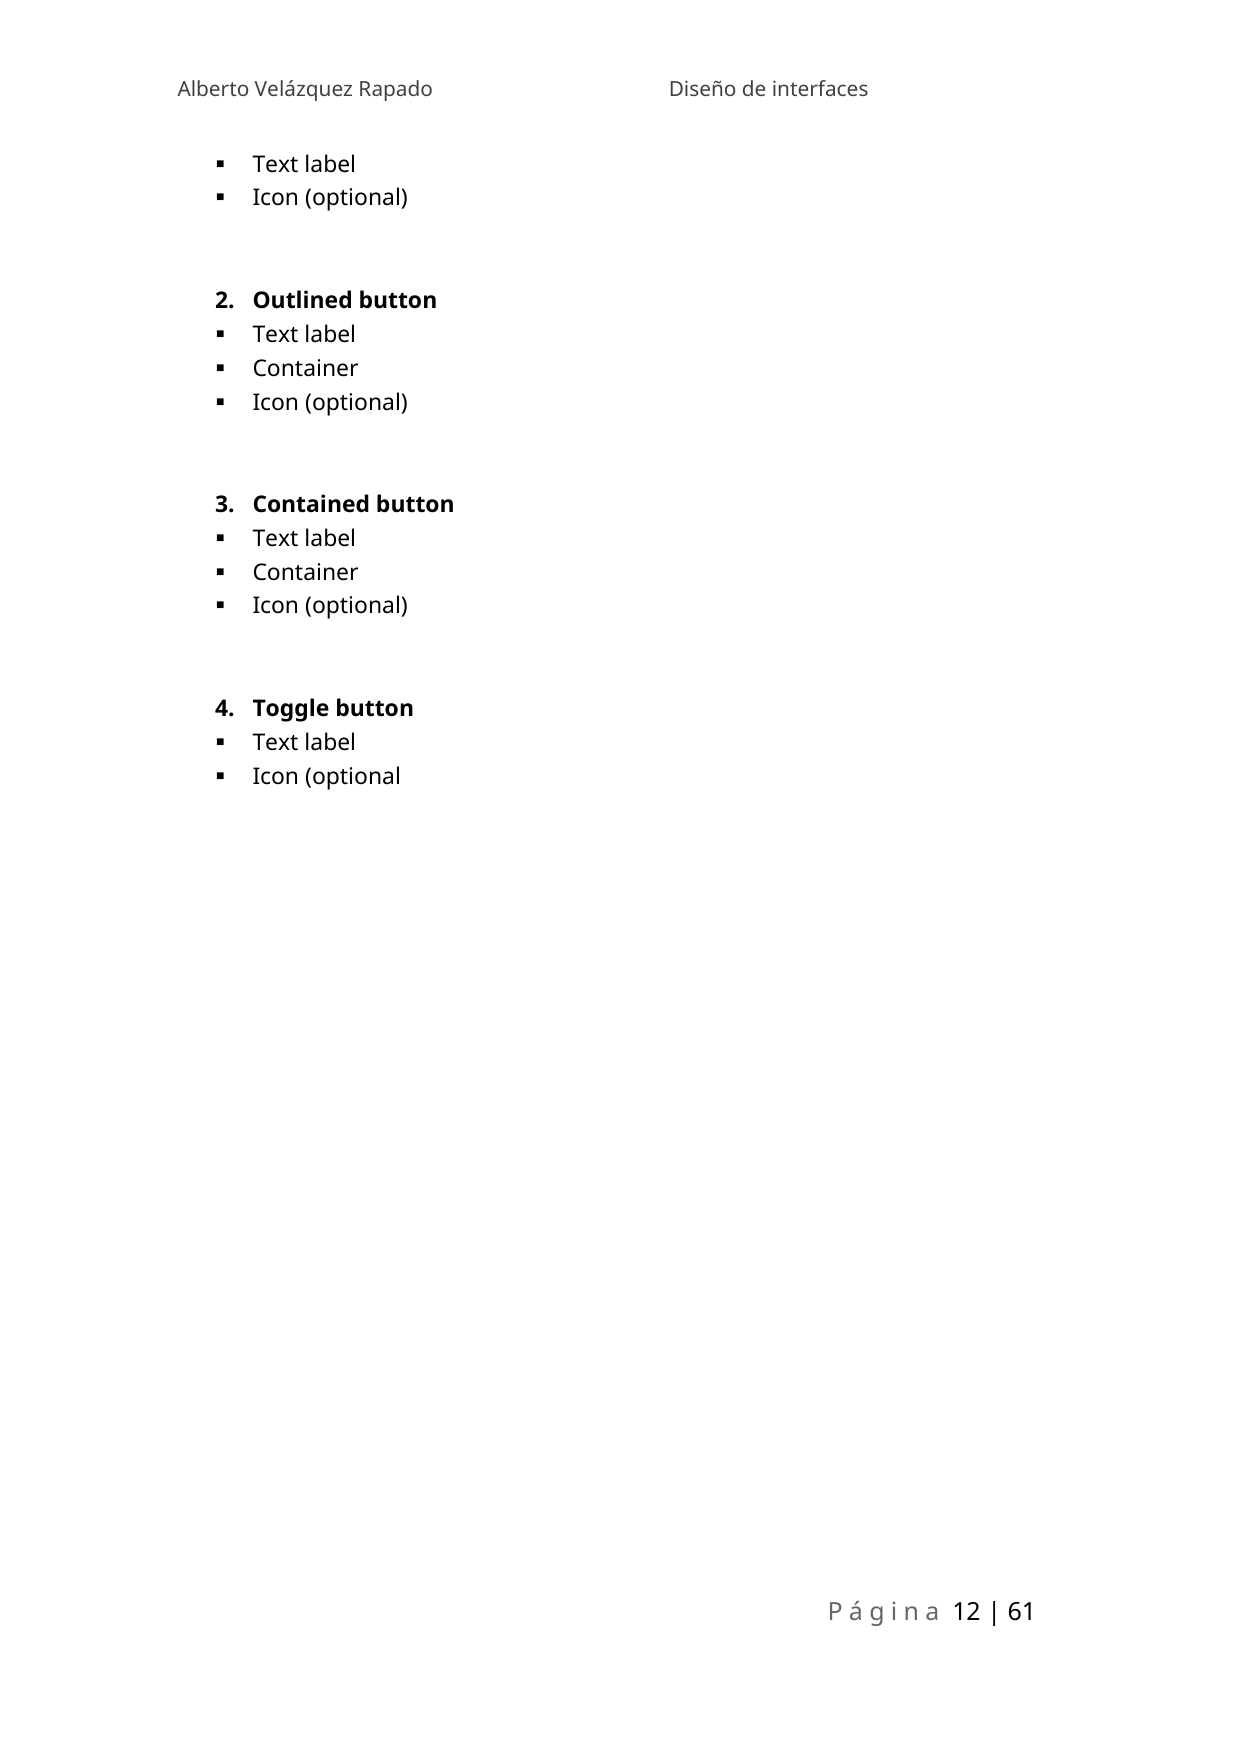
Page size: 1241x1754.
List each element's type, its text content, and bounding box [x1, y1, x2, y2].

list Text label [215, 148, 1063, 179]
list Icon (optional [215, 760, 1063, 791]
list Icon (optional) [215, 181, 1063, 213]
list Container [215, 556, 1063, 587]
list Icon (optional) [215, 589, 1063, 621]
list Toggle button [215, 692, 1063, 723]
list Text label [215, 522, 1063, 553]
list Contained button [215, 488, 1063, 519]
list Icon (optional) [215, 385, 1063, 417]
list Text label [215, 726, 1063, 757]
list Container [215, 352, 1063, 383]
list Text label [215, 318, 1063, 349]
list Outlined button [215, 284, 1063, 315]
